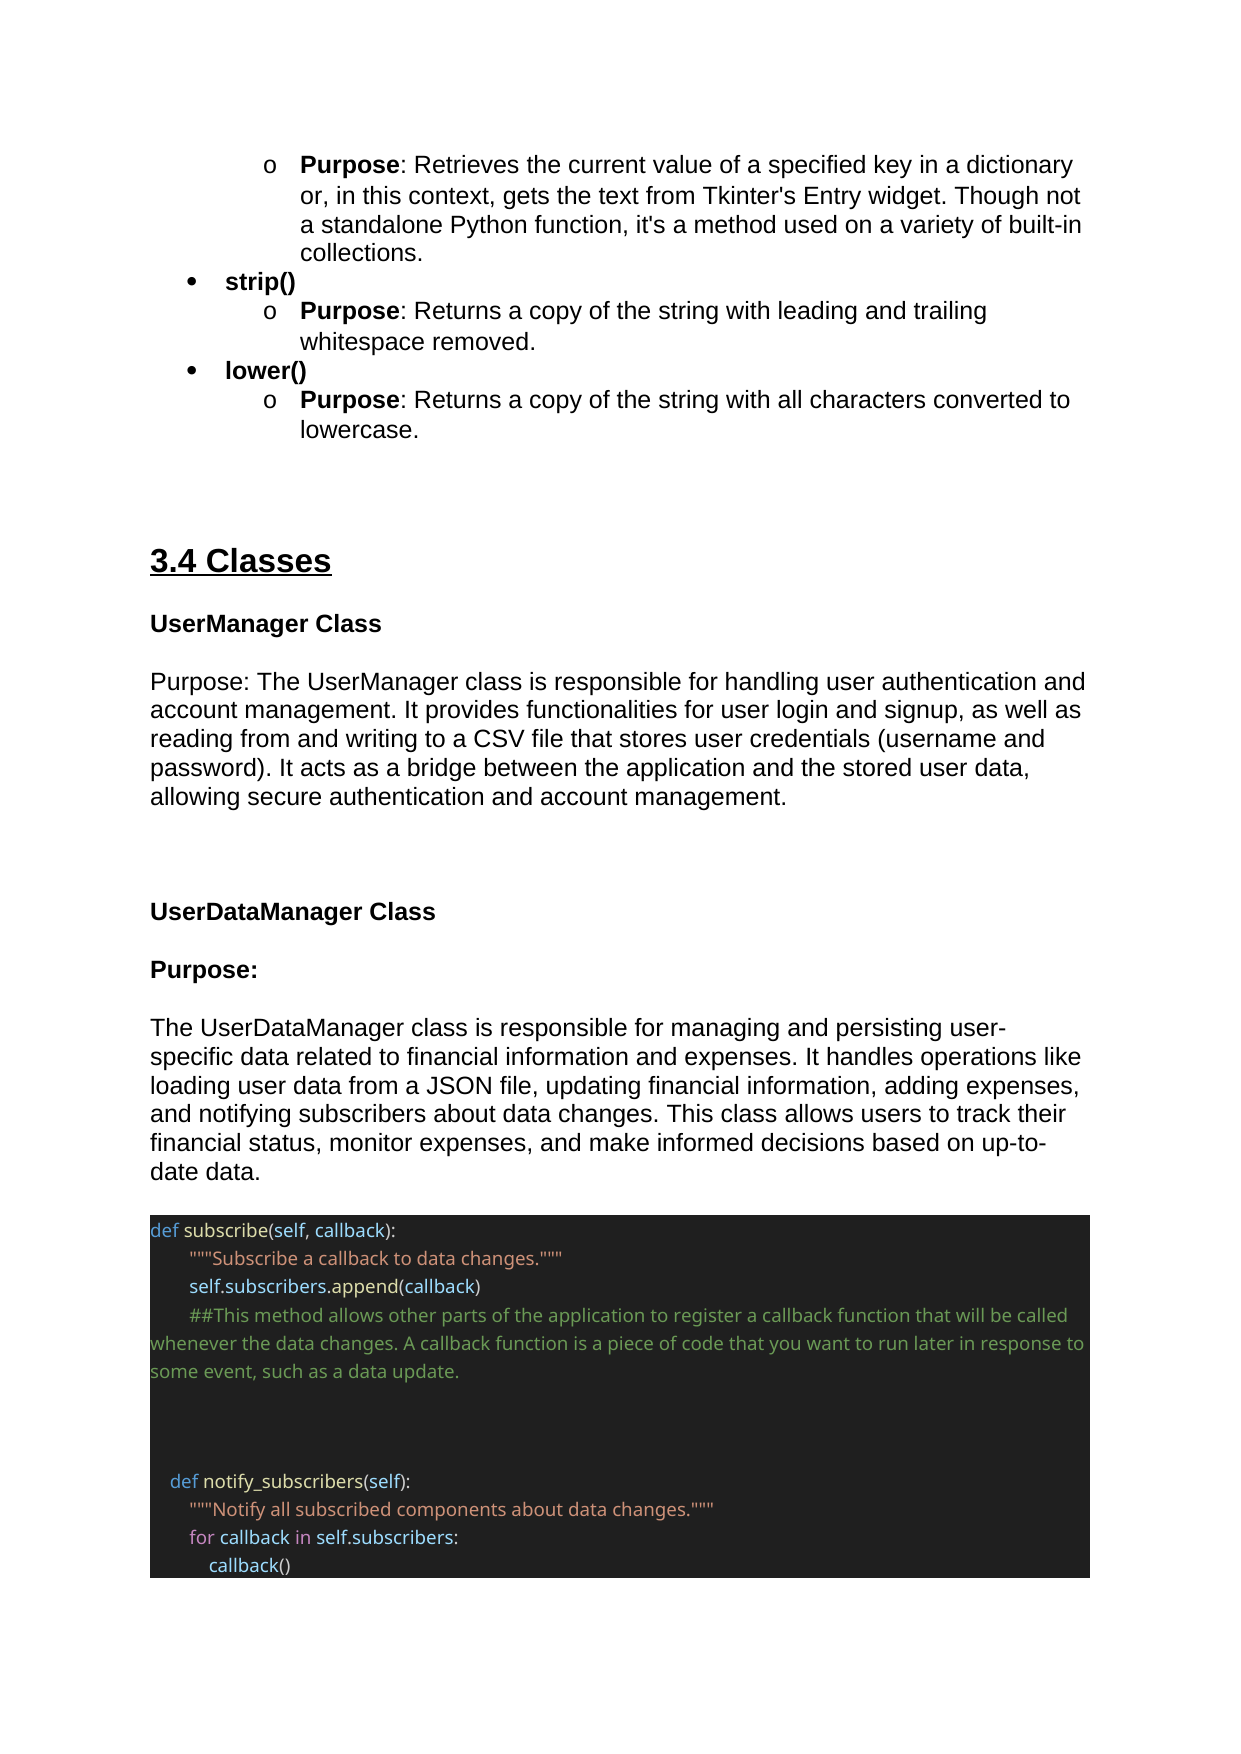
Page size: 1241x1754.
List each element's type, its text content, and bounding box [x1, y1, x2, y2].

text def subscribe(self, callback): [150, 1215, 1090, 1243]
text callback() [150, 1550, 1090, 1578]
text Purpose: The UserManager class is responsible for handling user authentication and account management. It provides functionalities for user login and signup, as well as reading from and writing to a CSV file that stores user credentials (username and password). It acts as a bridge between the application and the stored user data, allowing secure authentication and account management. [150, 667, 1090, 810]
text """Notify all subscribed components about data changes.""" [150, 1494, 1090, 1522]
text UserManager Class [150, 609, 1090, 637]
list strip() [187, 267, 1090, 296]
list Purpose: Returns a copy of the string with all characters converted to lowercase. [262, 384, 1090, 444]
text The UserDataManager class is responsible for managing and persisting user-specific data related to financial information and expenses. It handles operations like loading user data from a JSON file, updating financial information, adding expenses, and notifying subscribers about data changes. This class allows users to track their financial status, monitor expenses, and make informed decisions based on up-to-date data. [150, 1013, 1090, 1186]
text Purpose: [150, 955, 1090, 984]
text ##This method allows other parts of the application to register a callback function that will be called whenever the data changes. A callback function is a piece of code that you want to run later in response to some event, such as a data update. [150, 1299, 1090, 1384]
text """Subscribe a callback to data changes.""" [150, 1243, 1090, 1271]
list Purpose: Returns a copy of the string with leading and trailing whitespace removed. [262, 296, 1090, 356]
text self.subscribers.append(callback) [150, 1271, 1090, 1299]
list Purpose: Retrieves the current value of a specified key in a dictionary or, in this context, gets the text from Tkinter's Entry widget. Though not a standalone Python function, it's a method used on a variety of built-in collections. [262, 150, 1090, 267]
list lower() [187, 356, 1090, 384]
text UserDataManager Class [150, 897, 1090, 926]
text for callback in self.subscribers: [150, 1522, 1090, 1550]
text def notify_subscribers(self): [150, 1466, 1090, 1494]
text 3.4 Classes [150, 541, 1090, 579]
